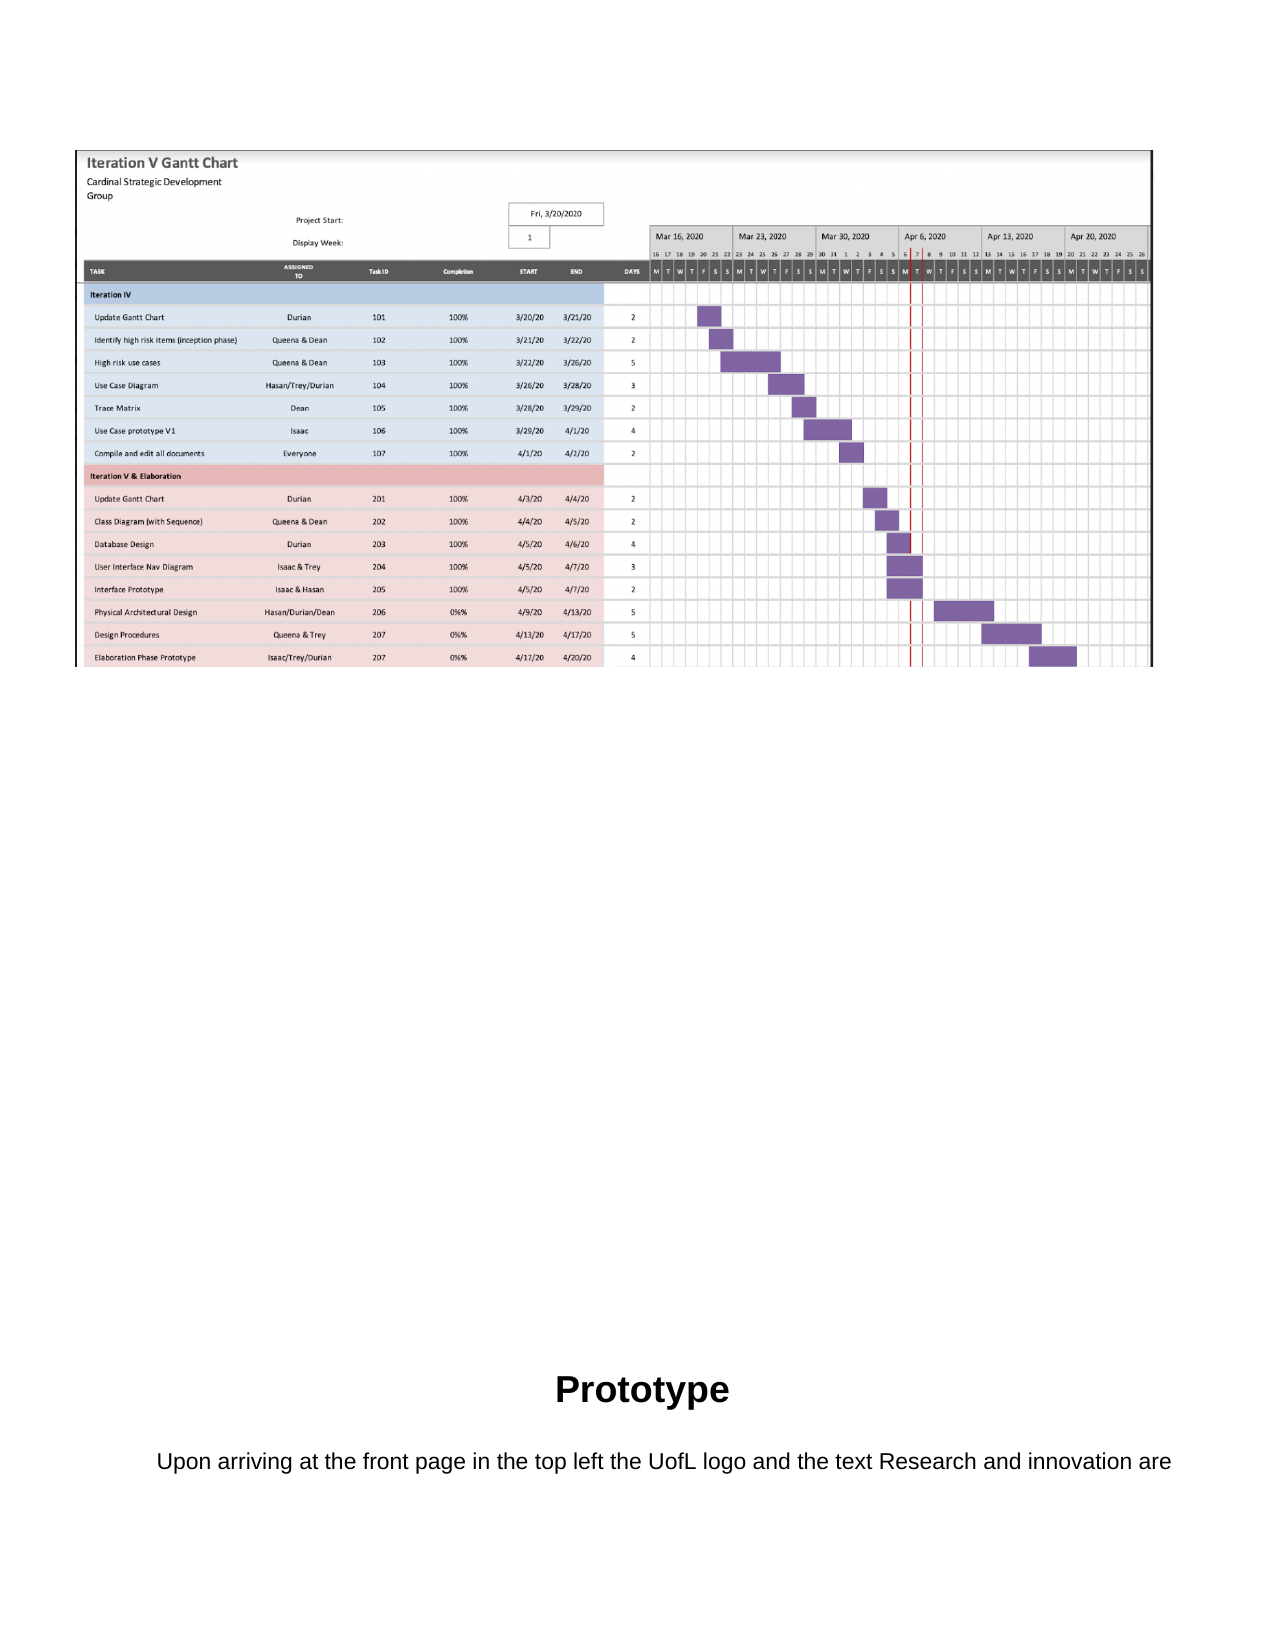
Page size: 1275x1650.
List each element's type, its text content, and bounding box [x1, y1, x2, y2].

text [150, 1448, 1228, 1474]
picture [75, 150, 1154, 667]
text Prototype [28, 1367, 1256, 1410]
